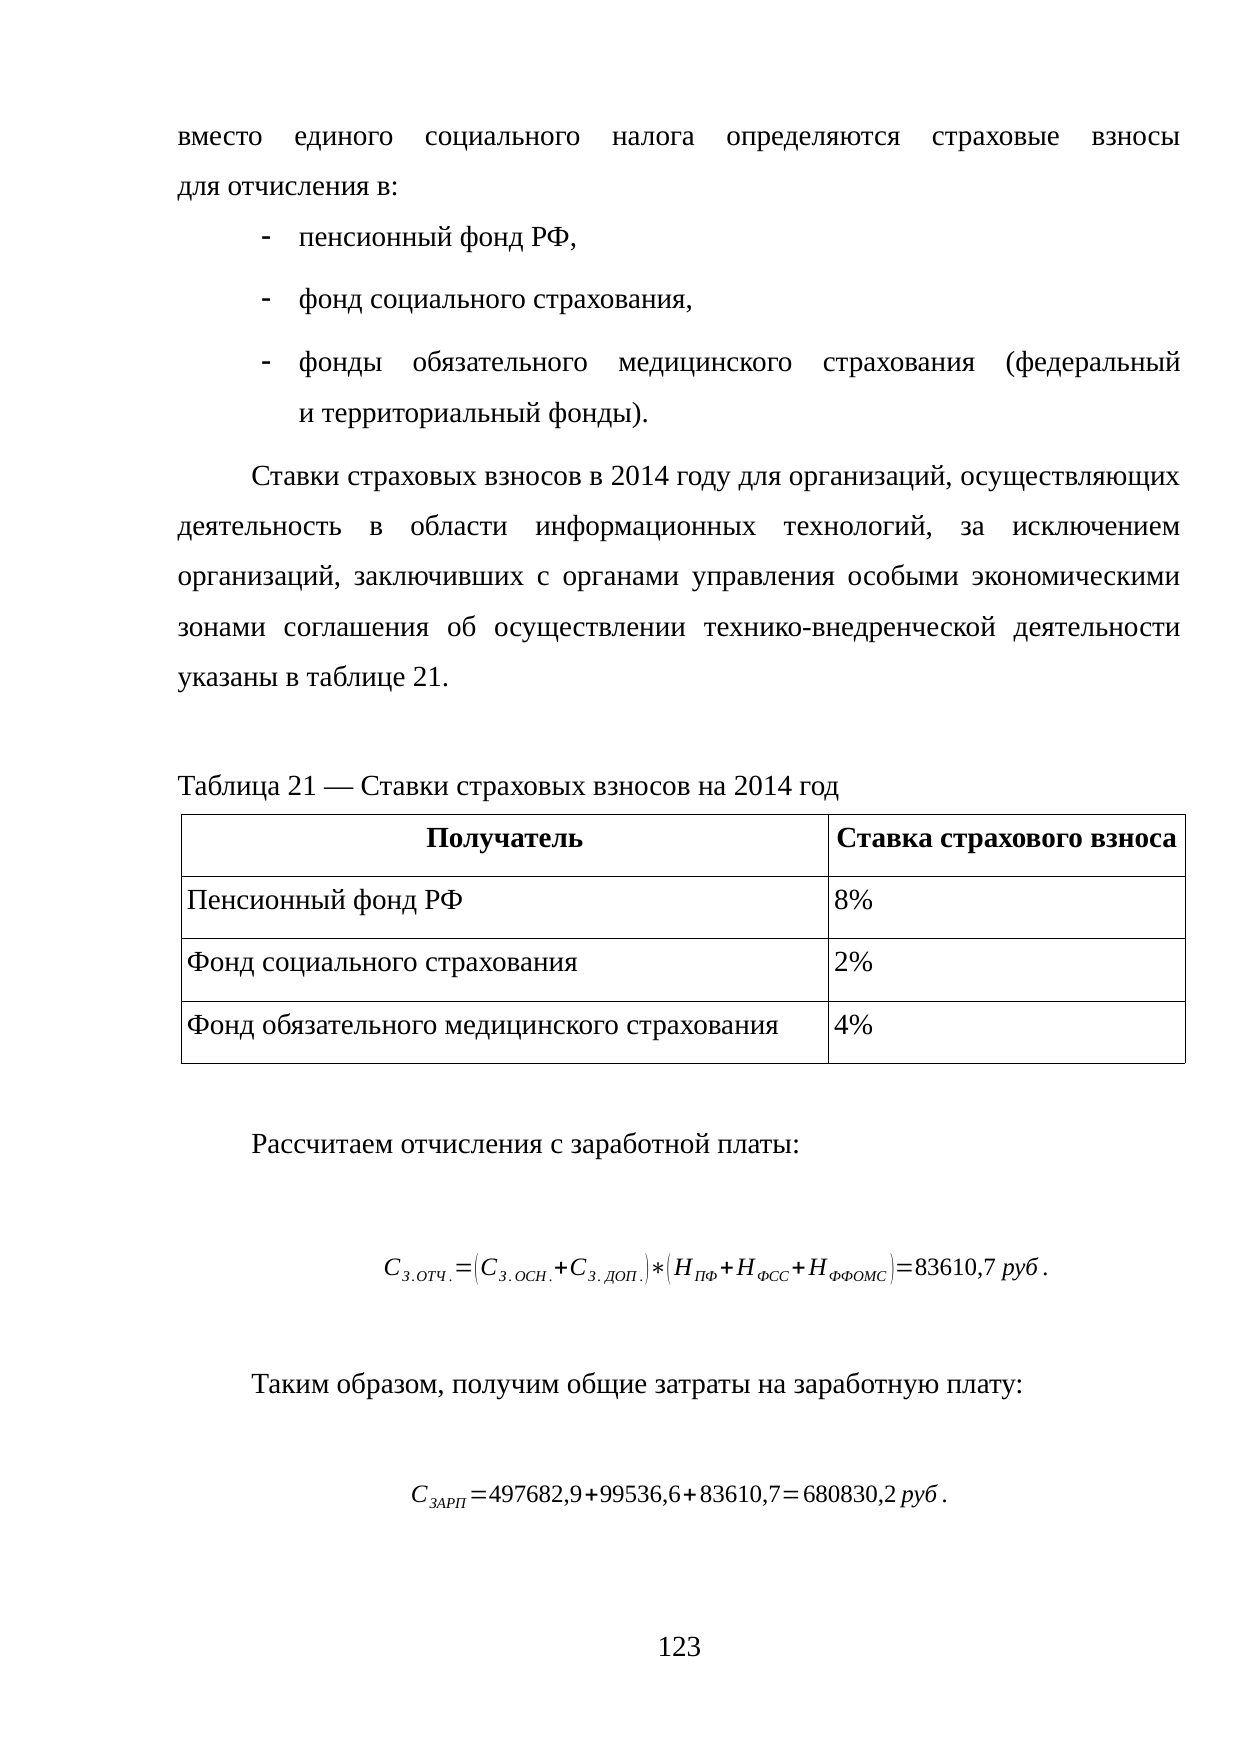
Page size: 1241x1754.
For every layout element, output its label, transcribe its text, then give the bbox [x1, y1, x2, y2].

table_cell Пенсионный фонд РФ [182, 877, 828, 938]
table_cell Фонд обязательного медицинского страхования [182, 1002, 828, 1063]
list фонд социального страхования, [261, 282, 1181, 315]
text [177, 118, 1181, 202]
table_header Ставка страхового взноса [829, 815, 1185, 876]
list фонды обязательного медицинского страхования (федеральный и территориальный фонды). [261, 344, 1181, 428]
table_cell 8% [829, 877, 1185, 938]
list пенсионный фонд РФ, [261, 219, 1181, 252]
text Таблица 21 — Ставки страховых взносов на 2014 год [177, 768, 1181, 801]
text Рассчитаем отчисления с заработной платы: [177, 1126, 1181, 1159]
text Ставки страховых взносов в 2014 году для организаций, осуществляющих деятельность в области информационных технологий, за исключением организаций, заключивших с органами управления особыми экономическими зонами соглашения об осуществлении технико-внедренческой деятельности указаны в таблице 21. [177, 458, 1181, 693]
table_cell 2% [829, 939, 1185, 1001]
table_header Получатель [182, 815, 828, 876]
text Таким образом, получим общие затраты на заработную плату: [177, 1366, 1181, 1399]
table_cell Фонд социального страхования [182, 939, 828, 1001]
table_cell 4% [829, 1002, 1185, 1063]
